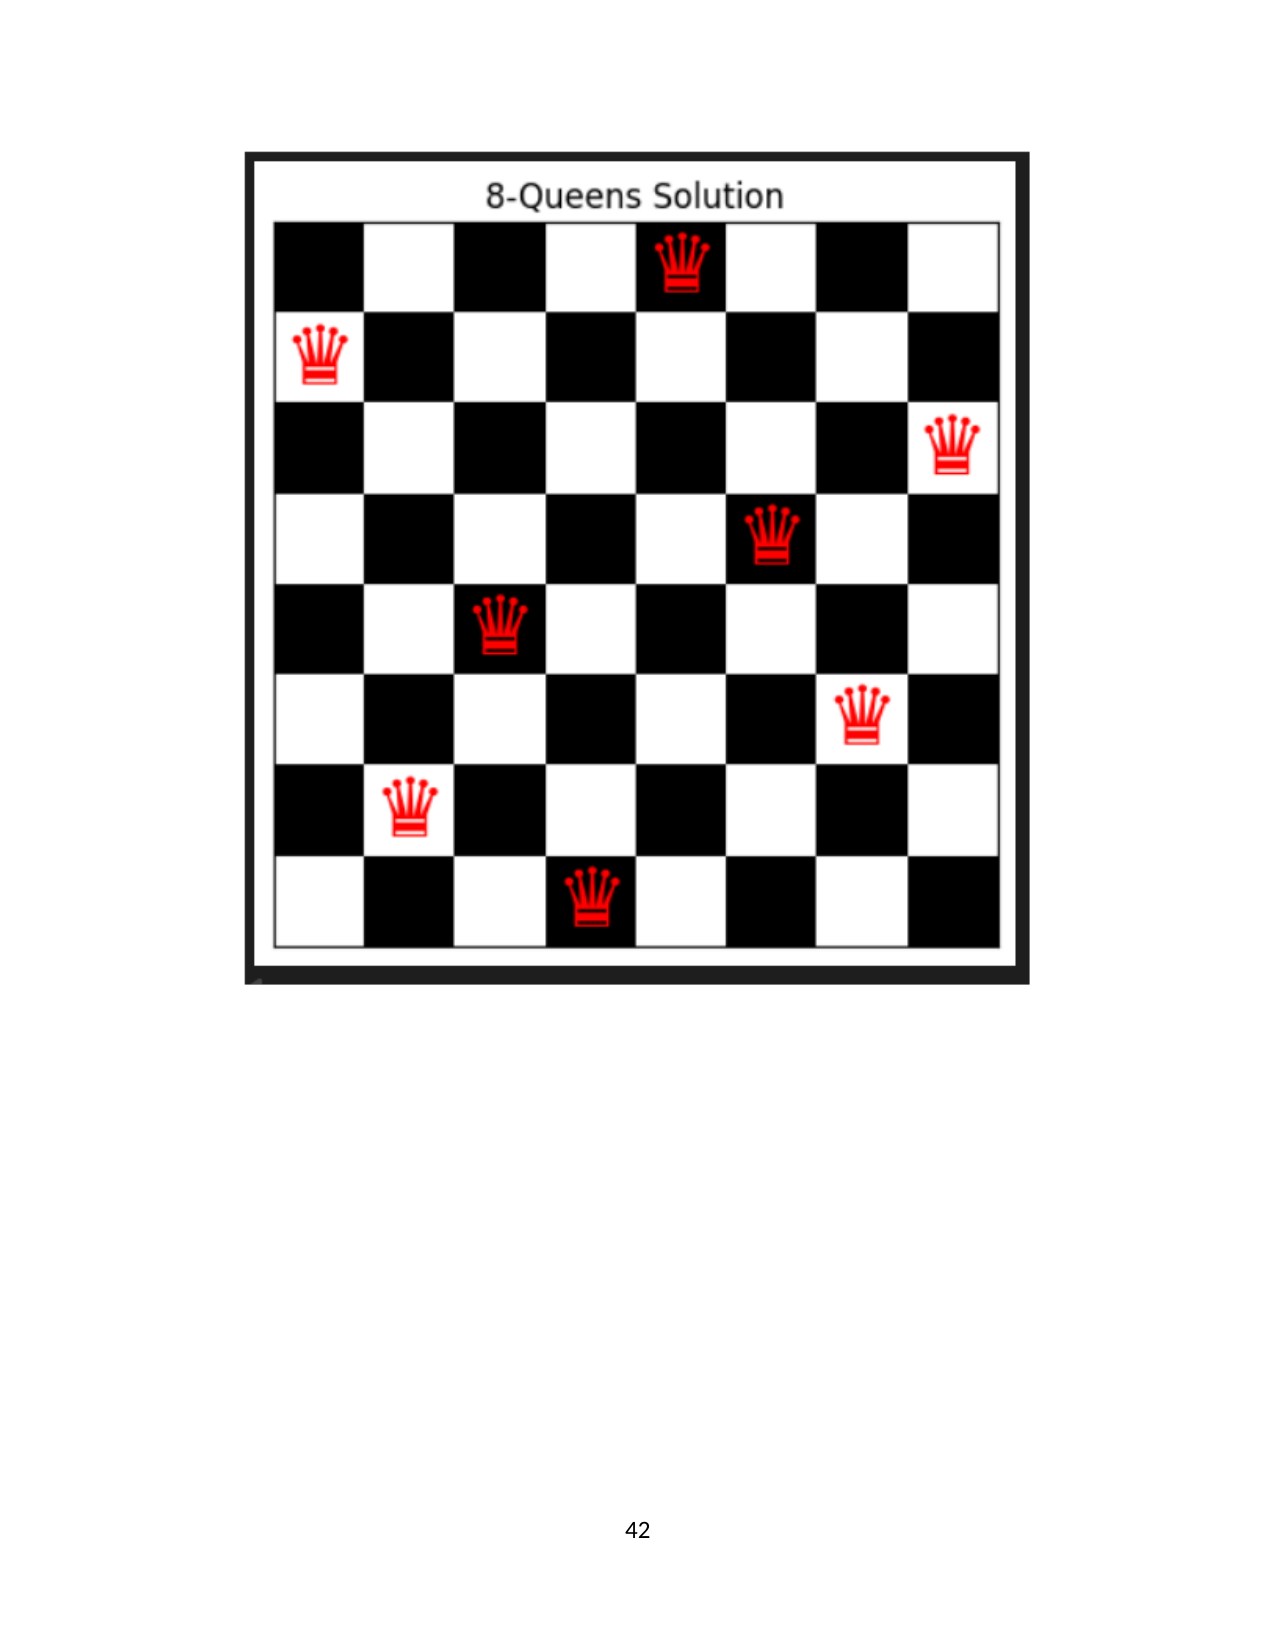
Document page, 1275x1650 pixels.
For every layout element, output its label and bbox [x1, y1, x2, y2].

picture [242, 150, 1033, 988]
